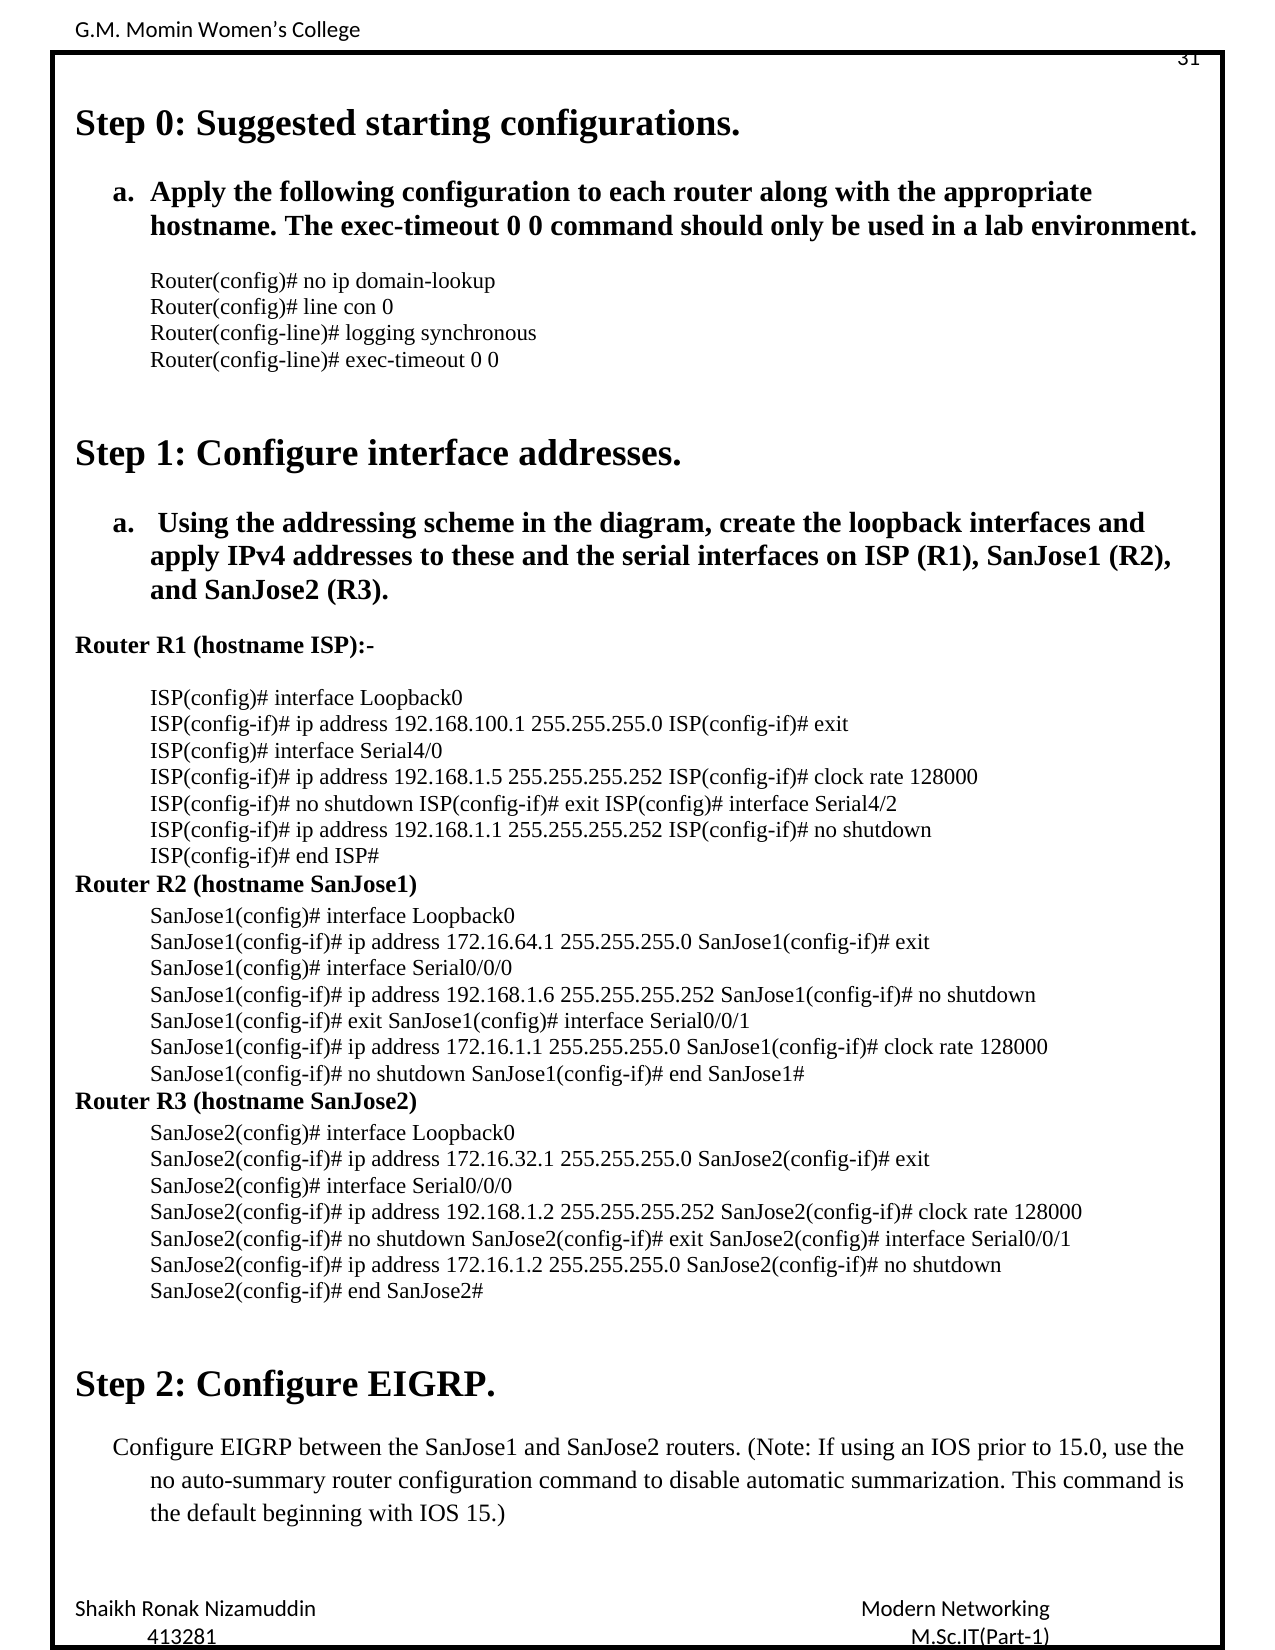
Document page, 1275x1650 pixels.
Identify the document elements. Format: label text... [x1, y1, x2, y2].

text SanJose2(config-if)# end SanJose2# [150, 1277, 1200, 1304]
text SanJose1(config-if)# exit SanJose1(config)# interface Serial0/0/1 [150, 1007, 1200, 1033]
text SanJose1(config-if)# ip address 172.16.1.1 255.255.255.0 SanJose1(config-if)# clock rate 128000 [150, 1033, 1200, 1060]
text SanJose2(config-if)# ip address 192.168.1.2 255.255.255.252 SanJose2(config-if)# clock rate 128000 [150, 1198, 1200, 1224]
text SanJose2(config-if)# no shutdown SanJose2(config-if)# exit SanJose2(config)# interface Serial0/0/1 [150, 1224, 1200, 1251]
text Router R2 (hostname SanJose1) [75, 869, 1200, 897]
text ISP(config-if)# ip address 192.168.1.1 255.255.255.252 ISP(config-if)# no shutdown [150, 816, 1200, 842]
text SanJose2(config-if)# ip address 172.16.1.2 255.255.255.0 SanJose2(config-if)# no shutdown [150, 1251, 1200, 1277]
text Router(config-line)# logging synchronous [150, 319, 1200, 346]
text SanJose1(config-if)# ip address 192.168.1.6 255.255.255.252 SanJose1(config-if)# no shutdown [150, 981, 1200, 1007]
text ISP(config)# interface Loopback0 [150, 684, 1200, 711]
text Router(config)# line con 0 [150, 293, 1200, 319]
text Router R3 (hostname SanJose2) [75, 1086, 1200, 1115]
text Router(config)# no ip domain-lookup [150, 267, 1200, 293]
text SanJose2(config-if)# ip address 172.16.32.1 255.255.255.0 SanJose2(config-if)# exit [150, 1146, 1200, 1172]
text ISP(config-if)# ip address 192.168.1.5 255.255.255.252 ISP(config-if)# clock rate 128000 [150, 763, 1200, 789]
list Using the addressing scheme in the diagram, create the loopback interfaces and apply IPv4 addresses to these and the serial interfaces on ISP (R1), SanJose1 (R2), and SanJose2 (R3). [112, 505, 1200, 605]
text ISP(config-if)# ip address 192.168.100.1 255.255.255.0 ISP(config-if)# exit [150, 711, 1200, 737]
text SanJose2(config)# interface Serial0/0/0 [150, 1172, 1200, 1198]
text Step 2: Configure EIGRP. [75, 1362, 1200, 1405]
text SanJose1(config)# interface Serial0/0/0 [150, 954, 1200, 981]
text ISP(config)# interface Serial4/0 [150, 737, 1200, 763]
text Router(config-line)# exec-timeout 0 0 [150, 346, 1200, 372]
text SanJose2(config)# interface Loopback0 [150, 1119, 1200, 1146]
text Step 1: Configure interface addresses. [75, 430, 1200, 473]
text SanJose1(config-if)# no shutdown SanJose1(config-if)# end SanJose1# [150, 1060, 1200, 1086]
text ISP(config-if)# end ISP# [150, 842, 1200, 869]
text ISP(config-if)# no shutdown ISP(config-if)# exit ISP(config)# interface Serial4/2 [150, 789, 1200, 816]
list Apply the following configuration to each router along with the appropriate hostname. The exec-timeout 0 0 command should only be used in a lab environment. [112, 174, 1200, 242]
text Configure EIGRP between the SanJose1 and SanJose2 routers. (Note: If using an IOS prior to 15.0, use the no auto-summary router configuration command to disable automatic summarization. This command is the default beginning with IOS 15.) [112, 1432, 1200, 1527]
text Step 0: Suggested starting configurations. [75, 100, 1200, 143]
text SanJose1(config-if)# ip address 172.16.64.1 255.255.255.0 SanJose1(config-if)# exit [150, 928, 1200, 954]
text Router R1 (hostname ISP):- [75, 630, 1200, 659]
text SanJose1(config)# interface Loopback0 [150, 902, 1200, 928]
